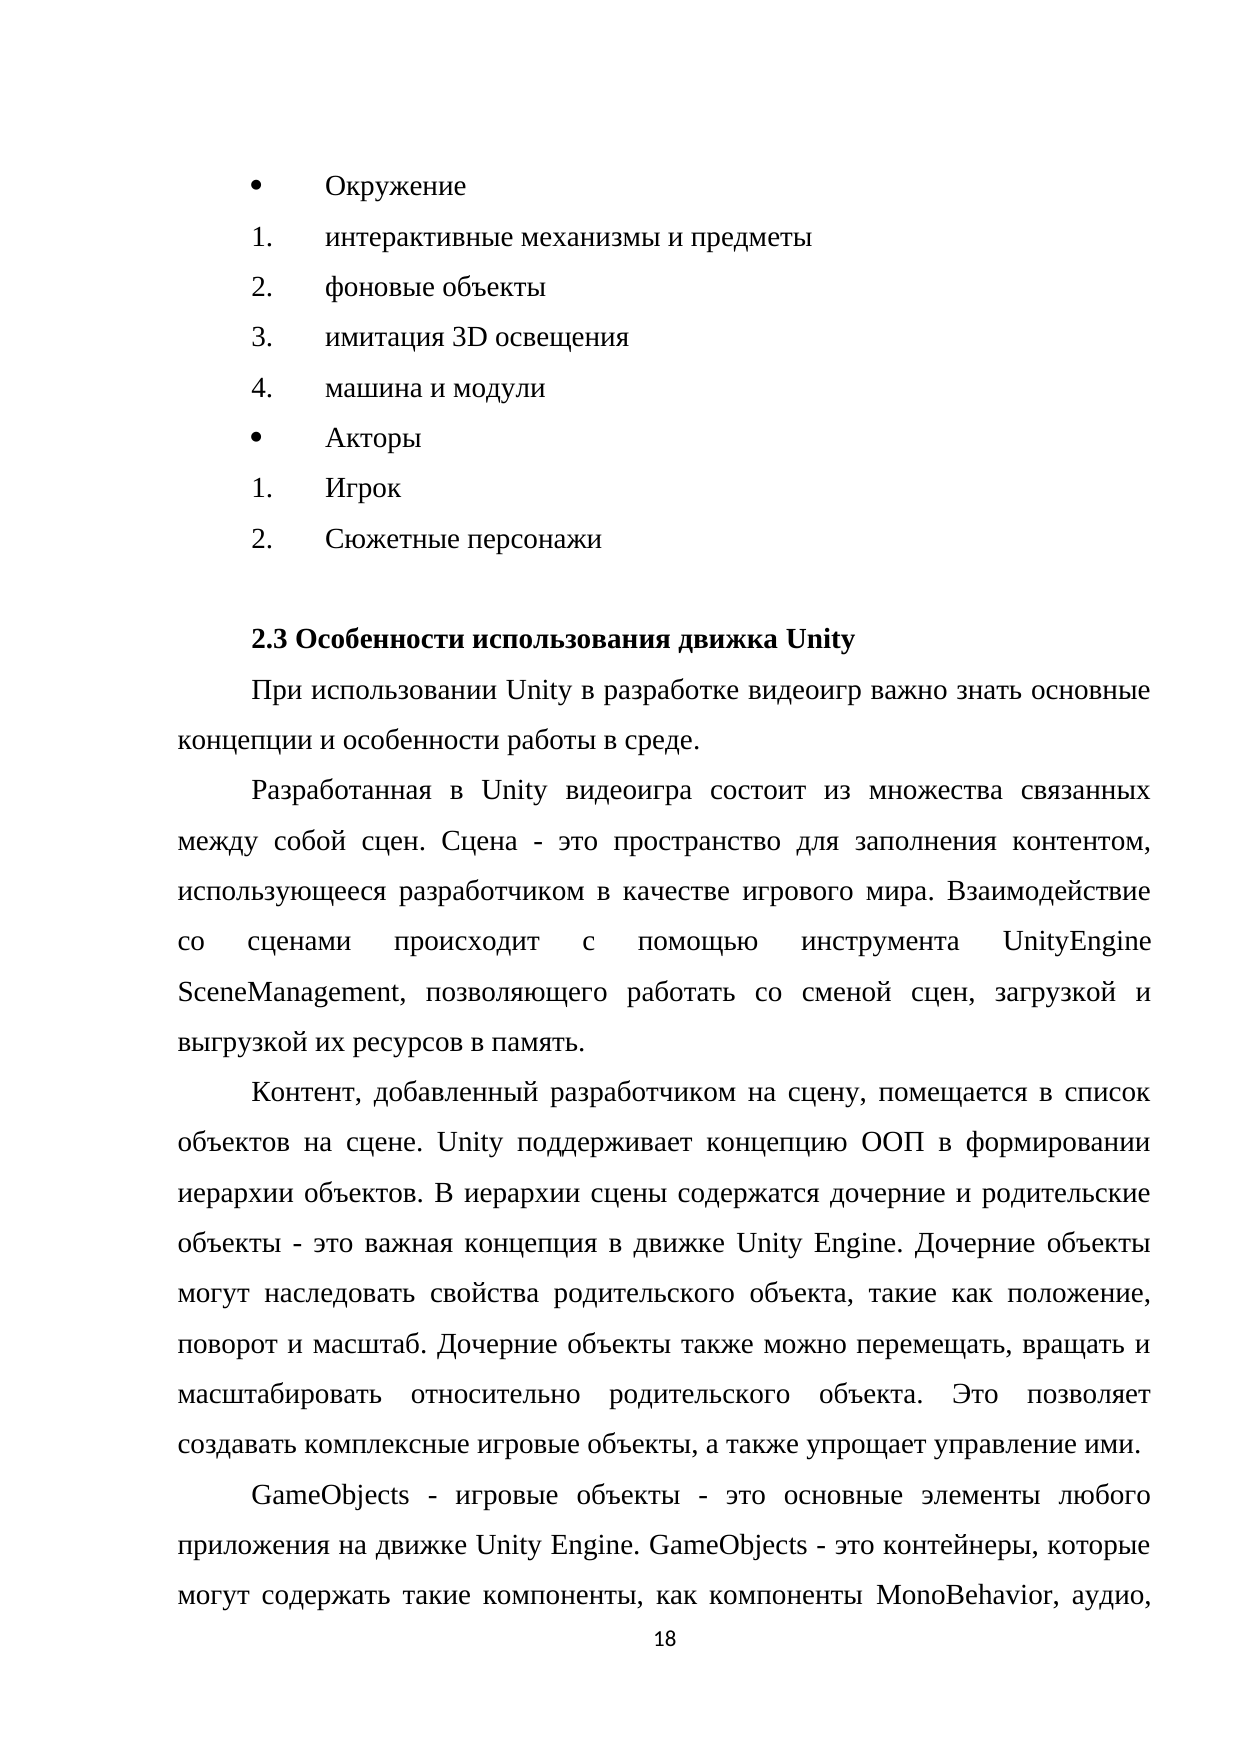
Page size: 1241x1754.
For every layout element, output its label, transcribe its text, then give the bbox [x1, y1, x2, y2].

subtitle 2.3 Особенности использования движка Unity [177, 621, 1152, 655]
text При использовании Unity в разработке видеоигр важно знать основные концепции и особенности работы в среде. [177, 672, 1152, 756]
list машина и модули [177, 370, 1152, 403]
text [177, 1477, 1152, 1611]
list Сюжетные персонажи [177, 521, 1152, 554]
list имитация 3D освещения [177, 319, 1152, 353]
list Акторы [177, 420, 1152, 454]
text Разработанная в Unity видеоигра состоит из множества связанных между собой сцен. Сцена - это пространство для заполнения контентом, использующееся разработчиком в качестве игрового мира. Взаимодействие со сценами происходит с помощью инструмента UnityEngine SceneManagement, позволяющего работать со сменой сцен, загрузкой и выгрузкой их ресурсов в память. [177, 772, 1152, 1057]
list интерактивные механизмы и предметы [177, 219, 1152, 252]
list Игрок [177, 471, 1152, 504]
text Контент, добавленный разработчиком на сцену, помещается в список объектов на сцене. Unity поддерживает концепцию ООП в формировании иерархии объектов. В иерархии сцены содержатся дочерние и родительские объекты - это важная концепция в движке Unity Engine. Дочерние объекты могут наследовать свойства родительского объекта, такие как положение, поворот и масштаб. Дочерние объекты также можно перемещать, вращать и масштабировать относительно родительского объекта. Это позволяет создавать комплексные игровые объекты, а также упрощает управление ими. [177, 1074, 1152, 1460]
list Окружение [177, 168, 1152, 202]
list фоновые объекты [177, 269, 1152, 303]
